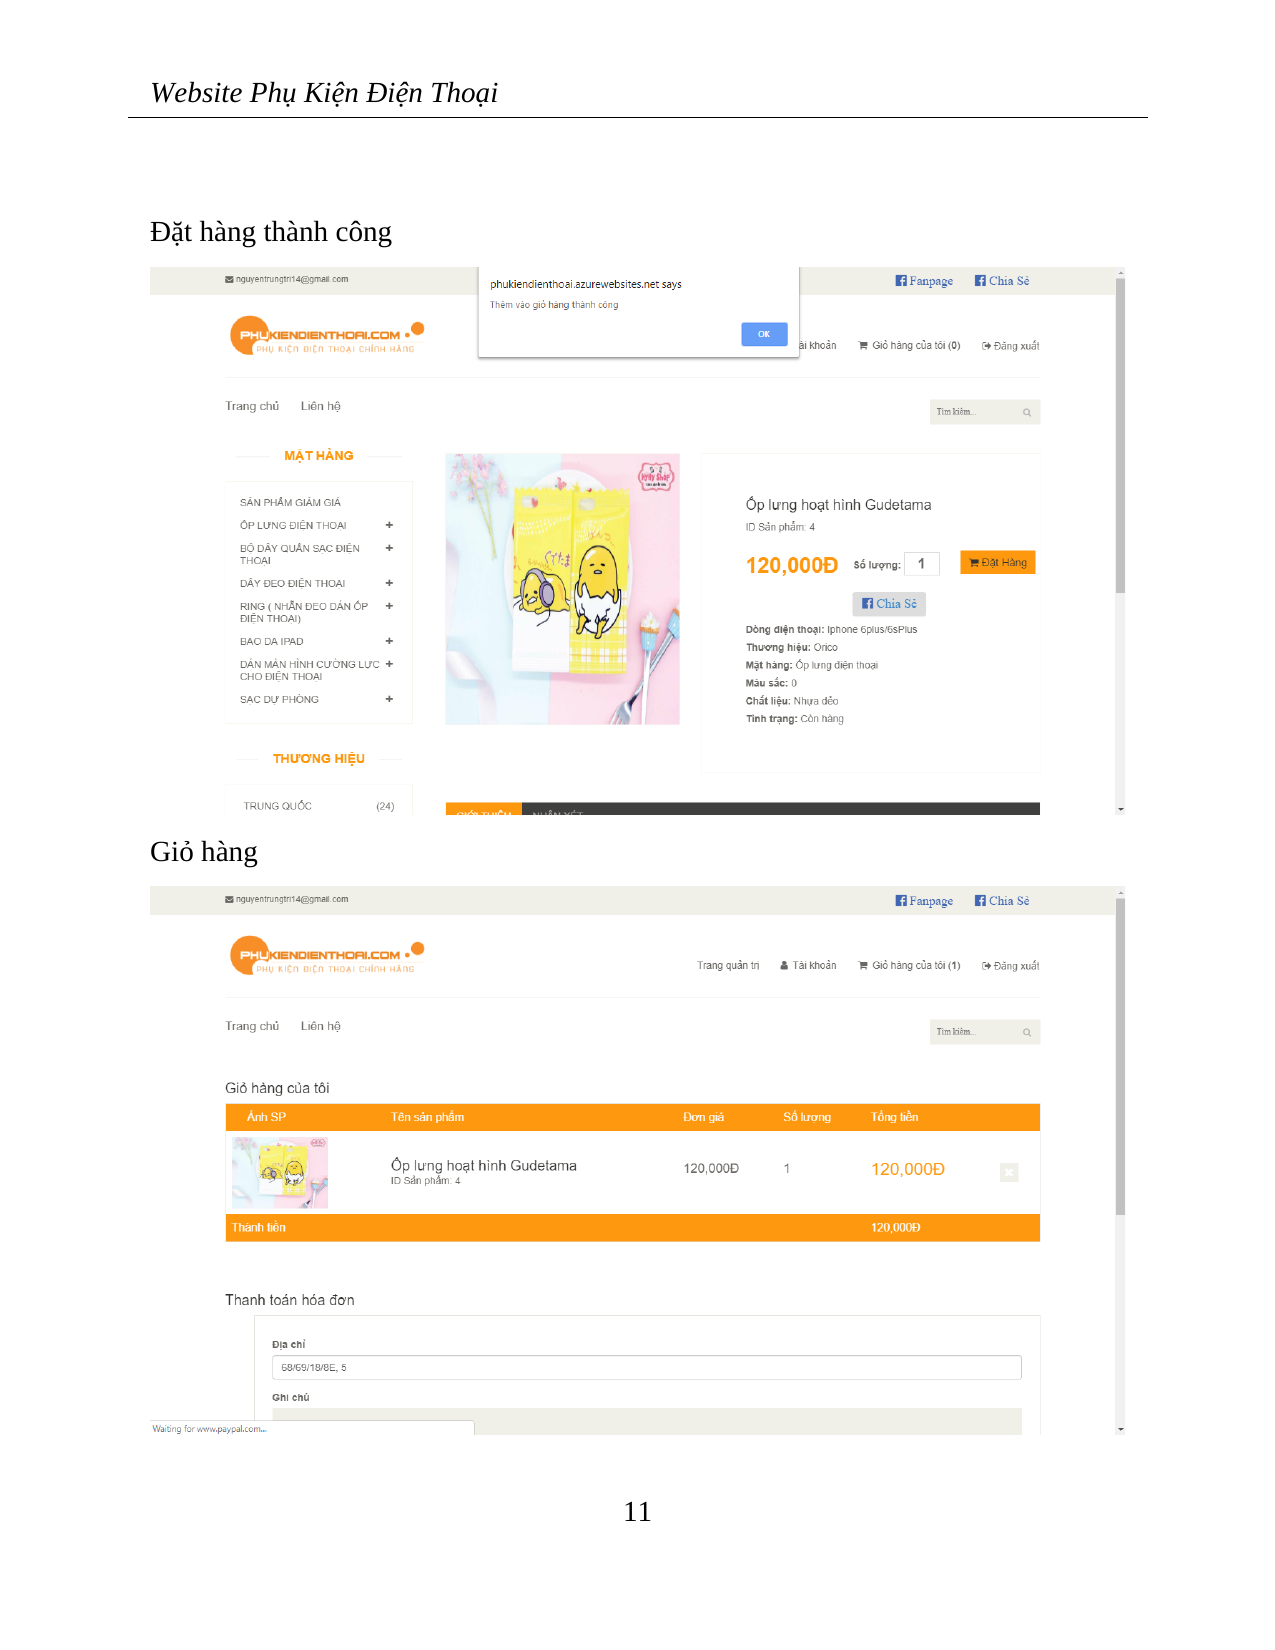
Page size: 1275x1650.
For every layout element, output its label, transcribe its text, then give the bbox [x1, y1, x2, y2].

picture [150, 267, 1125, 815]
text Giỏ hàng [150, 834, 1125, 868]
picture [150, 886, 1125, 1435]
text Đặt hàng thành công [150, 214, 1125, 248]
